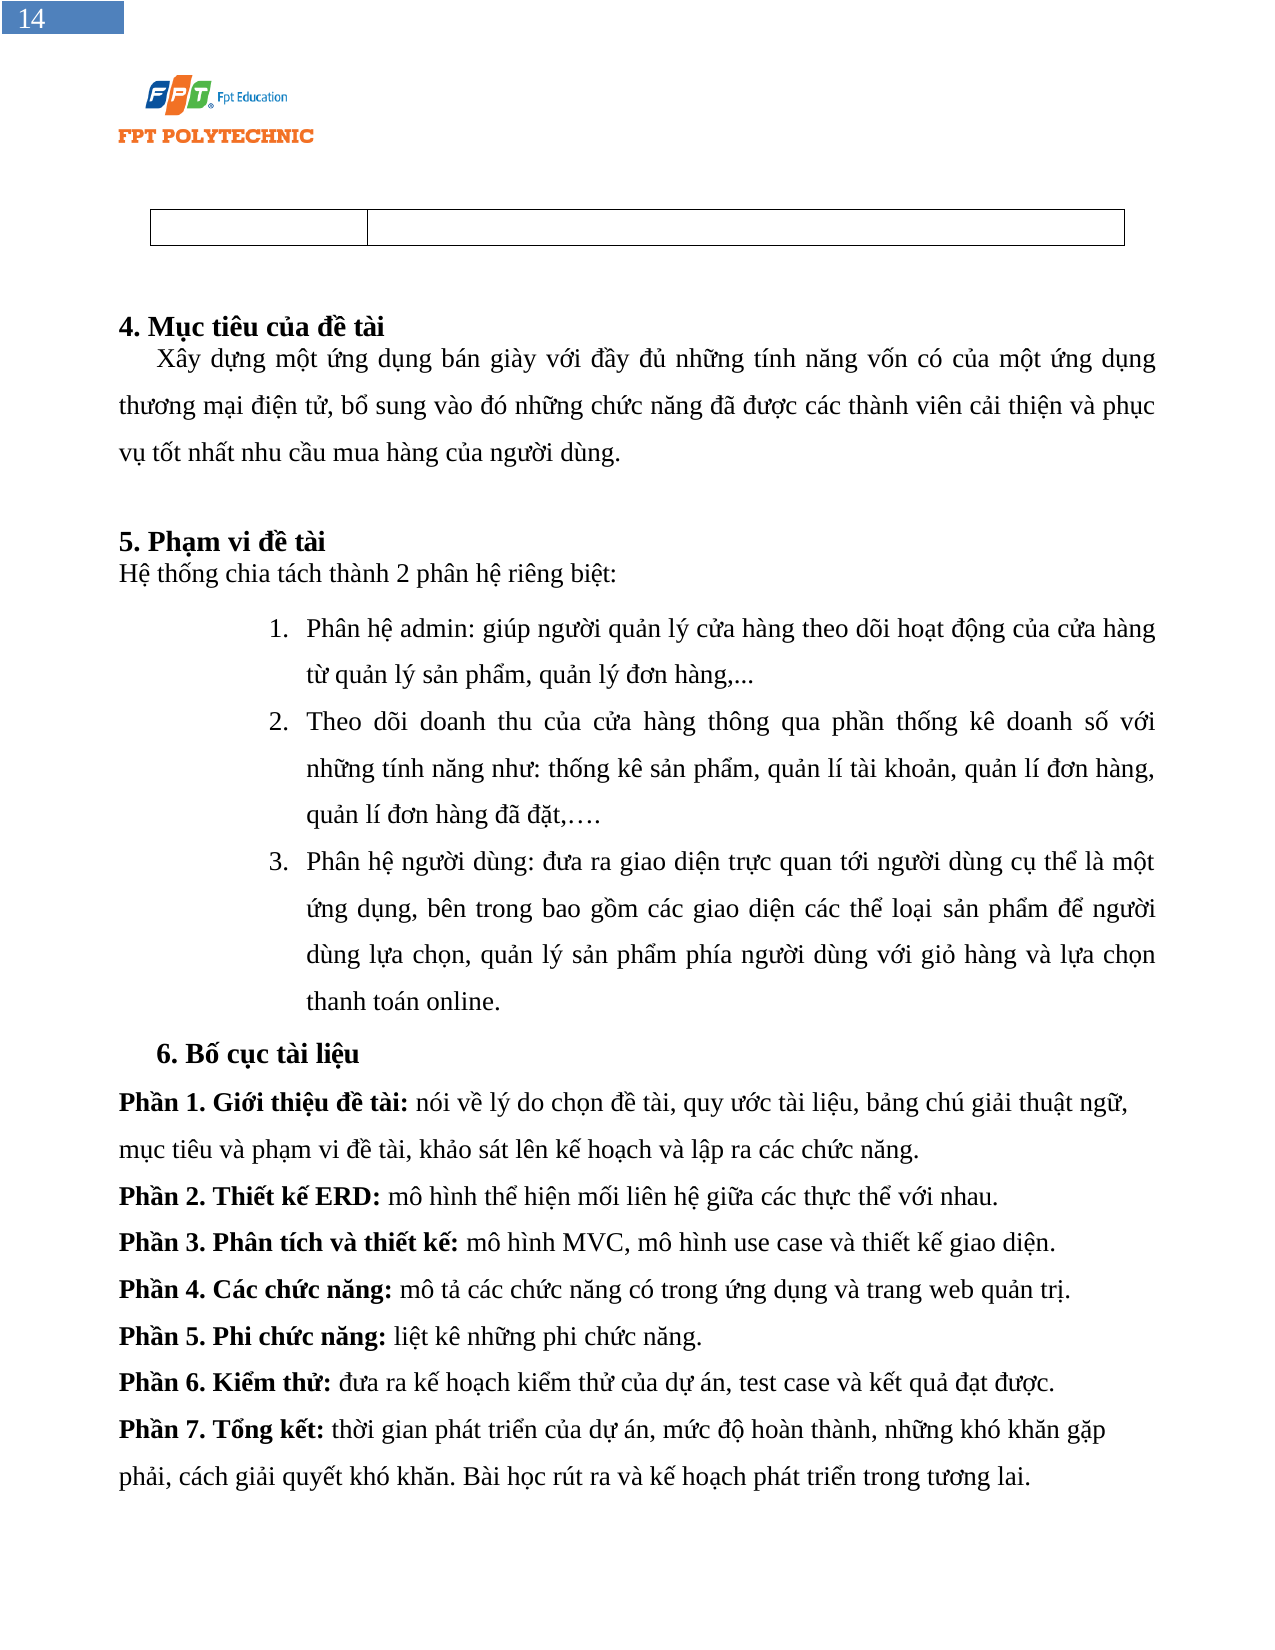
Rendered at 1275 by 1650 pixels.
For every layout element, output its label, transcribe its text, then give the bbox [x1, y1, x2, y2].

subtitle Phạm vi đề tài [118, 524, 1210, 557]
list Phân hệ admin: giúp người quản lý cửa hàng theo dõi hoạt động của cửa hàng từ quản lý sản phẩm, quản lý đơn hàng,... [268, 612, 1157, 689]
text Hệ thống chia tách thành 2 phân hệ riêng biệt: [118, 557, 1210, 589]
text Phần 2. Thiết kế ERD: mô hình thể hiện mối liên hệ giữa các thực thể với nhau. [118, 1180, 1210, 1211]
table_header [151, 210, 367, 244]
text Phần 6. Kiểm thử: đưa ra kế hoạch kiểm thử của dự án, test case và kết quả đạt được. [118, 1367, 1210, 1398]
picture [118, 75, 314, 143]
subtitle Mục tiêu của đề tài [118, 309, 1210, 342]
text Phần 1. Giới thiệu đề tài: nói về lý do chọn đề tài, quy ước tài liệu, bảng chú giải thuật ngữ, mục tiêu và phạm vi đề tài, khảo sát lên kế hoạch và lập ra các chức năng. [118, 1086, 1157, 1164]
text Xây dựng một ứng dụng bán giày với đầy đủ những tính năng vốn có của một ứng dụng thương mại điện tử, bổ sung vào đó những chức năng đã được các thành viên cải thiện và phục vụ tốt nhất nhu cầu mua hàng của người dùng. [118, 342, 1157, 467]
text Phần 3. Phân tích và thiết kế: mô hình MVC, mô hình use case và thiết kế giao diện. Phần 4. Các chức năng: mô tả các chức năng có trong ứng dụng và trang web quản trị. Phần 5. Phi chức năng: liệt kê những phi chức năng. [118, 1227, 1115, 1351]
list Phân hệ người dùng: đưa ra giao diện trực quan tới người dùng cụ thể là một ứng dụng, bên trong bao gồm các giao diện các thể loại sản phẩm để người dùng lựa chọn, quản lý sản phẩm phía người dùng với giỏ hàng và lựa chọn thanh toán online. [268, 845, 1156, 1016]
text Phần 7. Tổng kết: thời gian phát triển của dự án, mức độ hoàn thành, những khó khăn gặp phải, cách giải quyết khó khăn. Bài học rút ra và kế hoạch phát triển trong tương lai. [118, 1413, 1157, 1491]
list Theo dõi doanh thu của cửa hàng thông qua phần thống kê doanh số với những tính năng như: thống kê sản phẩm, quản lí tài khoản, quản lí đơn hàng, quản lí đơn hàng đã đặt,…. [268, 705, 1156, 829]
table_header [368, 210, 1124, 244]
subtitle Bố cục tài liệu [156, 1036, 1210, 1069]
